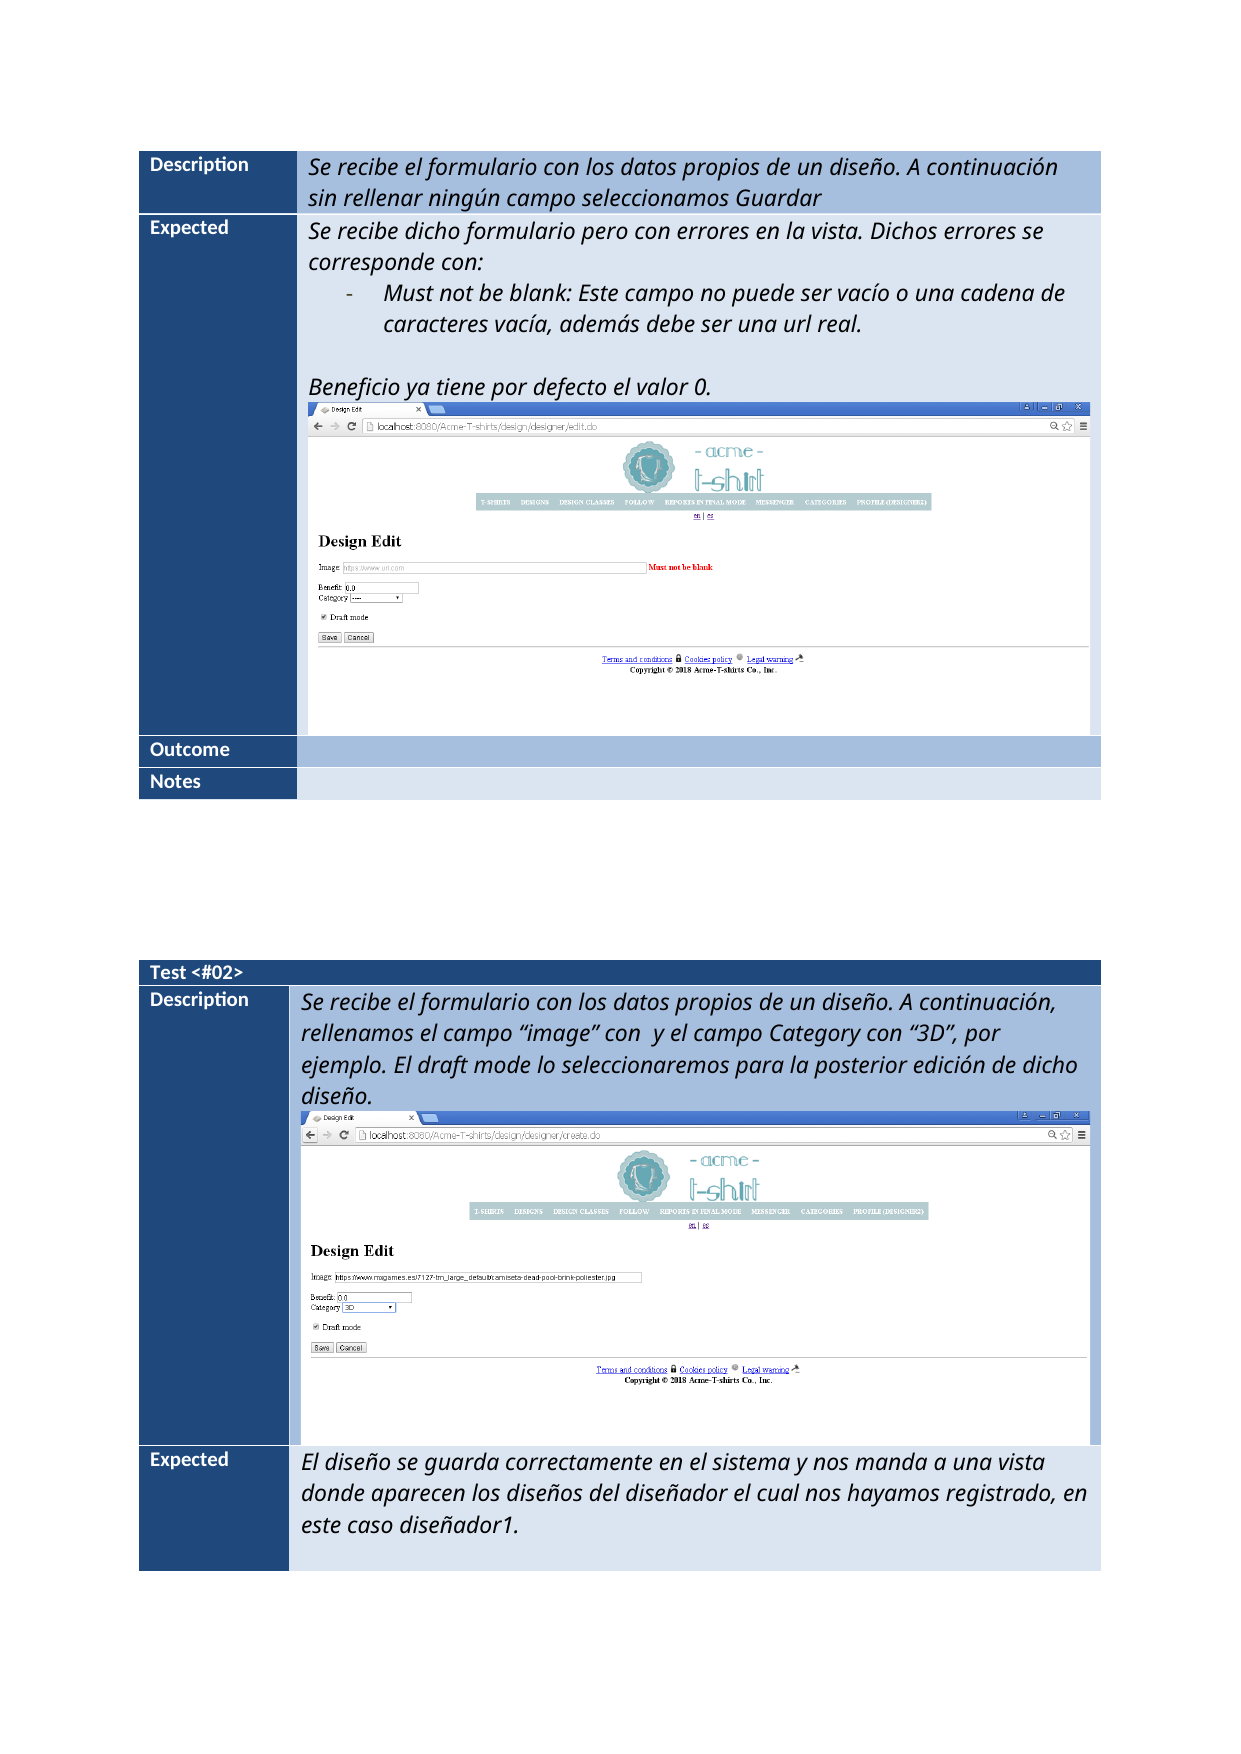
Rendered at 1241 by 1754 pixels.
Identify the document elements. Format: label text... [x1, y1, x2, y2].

table_cell Expected [139, 215, 297, 735]
table_header Test <#02> [139, 960, 1101, 985]
table_cell Se recibe el formulario con los datos propios de un diseño. A continuación sin rellenar ningún campo seleccionamos Guardar [297, 151, 1101, 213]
table_cell Outcome [139, 736, 297, 767]
table_cell Description [139, 986, 289, 1445]
table_cell Se recibe el formulario con los datos propios de un diseño. A continuación, rellenamos el campo “image” con https://www.mxgames.es/7127-tm_large_default/camiseta-dead-pool-brink-poliester.jpg y el campo Category con “3D”, por ejemplo. El draft mode lo seleccionaremos para la posterior edición de dicho diseño. [290, 986, 1101, 1445]
picture [308, 402, 1091, 735]
table_cell [297, 768, 1101, 799]
table_cell [297, 736, 1101, 767]
table_cell Expected [139, 1446, 289, 1571]
picture [300, 1111, 1091, 1446]
table_cell Description [139, 151, 297, 213]
table_cell Se recibe dicho formulario pero con errores en la vista. Dichos errores se corresponde con: Must not be blank: Este campo no puede ser vacío o una cadena de caracteres vacía, además debe ser una url real. Beneficio ya tiene por defecto el valor 0. [297, 215, 1101, 735]
table_cell Notes [139, 768, 297, 799]
